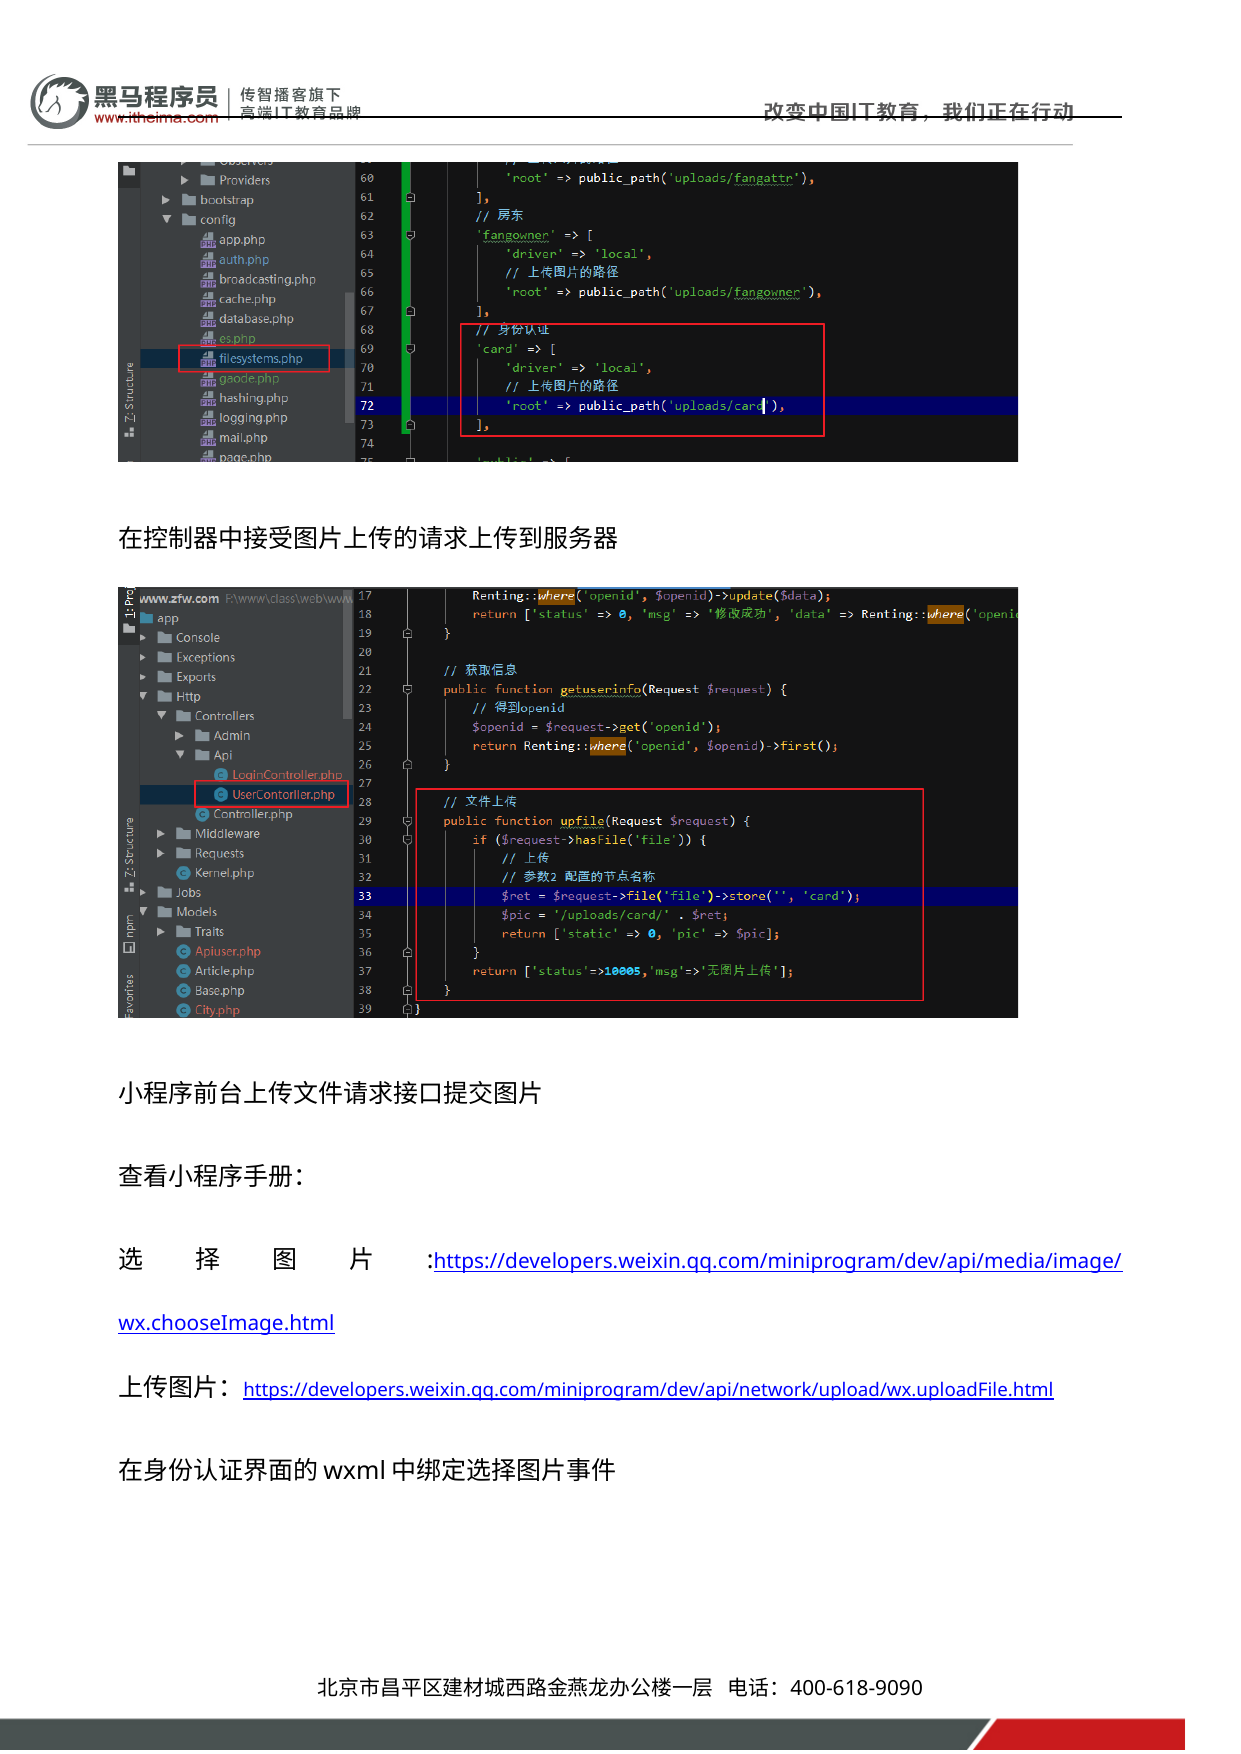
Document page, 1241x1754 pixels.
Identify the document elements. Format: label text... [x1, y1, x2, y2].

picture [0, 3, 1176, 153]
text 在控制器中接受图片上传的请求上传到服务器 [118, 504, 1122, 569]
text 选择图片:https://developers.weixin.qq.com/miniprogram/dev/api/media/image/wx.chooseImage.html [118, 1225, 1122, 1339]
text 上传图片：https://developers.weixin.qq.com/miniprogram/dev/api/network/upload/wx.uploadFile.html [118, 1353, 1122, 1418]
text 查看小程序手册： [118, 1142, 1122, 1207]
picture [0, 1659, 1186, 1750]
text 在身份认证界面的wxml中绑定选择图片事件 [118, 1436, 1122, 1501]
picture [118, 587, 1019, 1018]
picture [118, 162, 1019, 462]
text 小程序前台上传文件请求接口提交图片 [118, 1059, 1122, 1124]
